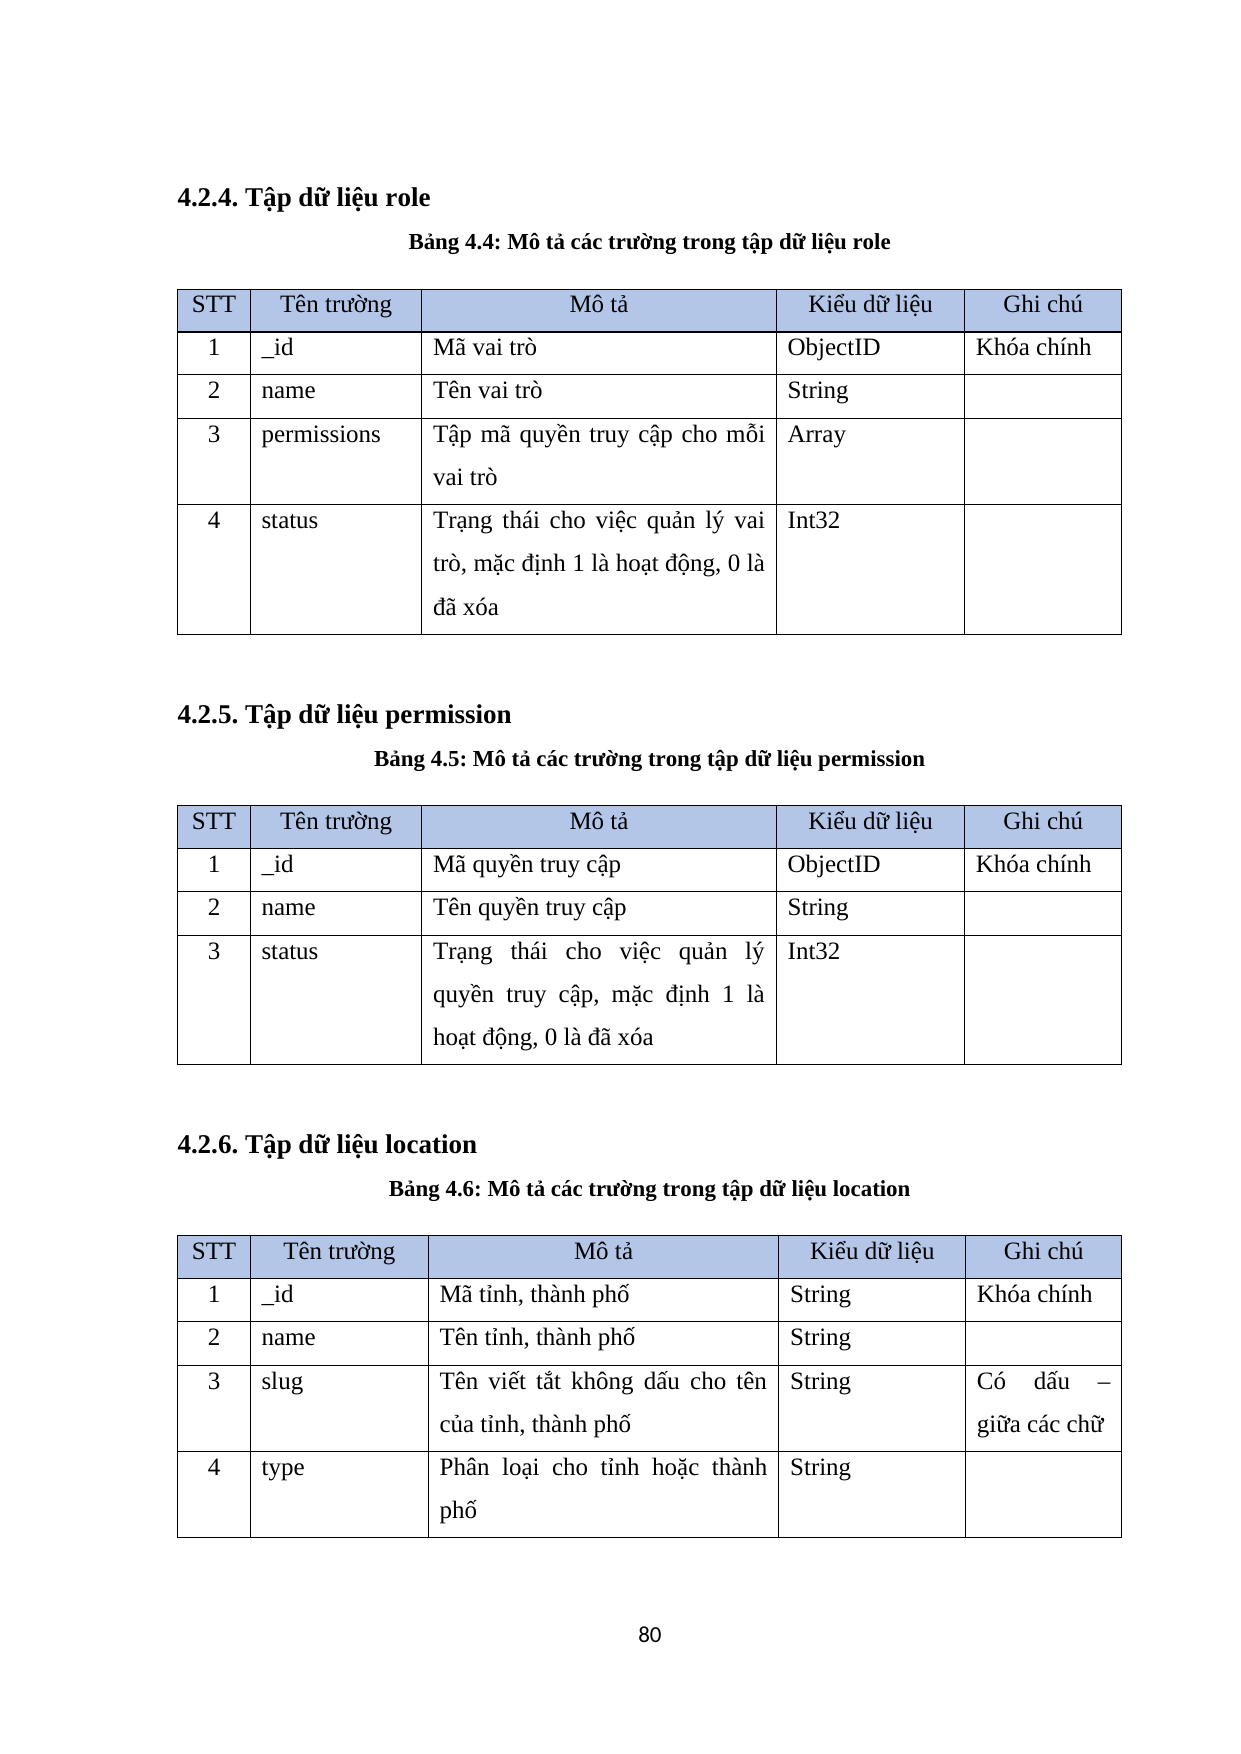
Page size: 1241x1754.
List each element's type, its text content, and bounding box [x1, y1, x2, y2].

table_cell [965, 936, 1121, 1064]
table_cell _id [251, 333, 421, 374]
table_cell name [251, 892, 421, 935]
table_cell [966, 1322, 1121, 1365]
table_cell String [779, 1322, 965, 1365]
text Bảng 4.5: Mô tả các trường trong tập dữ liệu permission [177, 744, 1122, 771]
table_header Tên trường [251, 1236, 428, 1278]
table_cell 3 [178, 419, 250, 504]
table_cell 1 [178, 333, 250, 374]
table_header Kiểu dữ liệu [777, 806, 964, 848]
subtitle 4.2.4. Tập dữ liệu role [177, 181, 1122, 213]
table_header Mô tả [422, 290, 776, 331]
table_cell 3 [178, 1366, 250, 1451]
table_cell [965, 505, 1121, 633]
text Bảng 4.4: Mô tả các trường trong tập dữ liệu role [177, 228, 1122, 254]
table_cell _id [251, 849, 421, 891]
table_header STT [178, 806, 250, 848]
table_cell slug [251, 1366, 428, 1451]
table_cell _id [251, 1279, 428, 1321]
table_cell String [777, 892, 964, 935]
table_header Kiểu dữ liệu [777, 290, 964, 331]
table_header Tên trường [251, 290, 421, 331]
table_cell 1 [178, 849, 250, 891]
table_cell Mã quyền truy cập [422, 849, 776, 891]
table_cell Array [777, 419, 964, 504]
table_cell [965, 892, 1121, 935]
subtitle 4.2.6. Tập dữ liệu location [177, 1128, 1122, 1159]
table_cell 4 [178, 505, 250, 633]
table_cell Tên viết tắt không dấu cho tên của tỉnh, thành phố [429, 1366, 778, 1451]
table_cell 4 [178, 1452, 250, 1537]
table_cell Tên quyền truy cập [422, 892, 776, 935]
table_cell String [779, 1452, 965, 1537]
table_cell String [779, 1366, 965, 1451]
table_header Kiểu dữ liệu [779, 1236, 965, 1278]
table_cell ObjectID [777, 333, 964, 374]
table_cell Khóa chính [966, 1279, 1121, 1321]
table_cell 3 [178, 936, 250, 1064]
table_header Ghi chú [965, 290, 1121, 331]
table_cell name [251, 375, 421, 418]
table_cell Khóa chính [965, 849, 1121, 891]
table_cell [966, 1452, 1121, 1537]
table_cell String [779, 1279, 965, 1321]
table_header Tên trường [251, 806, 421, 848]
table_cell Int32 [777, 505, 964, 633]
table_cell Tên vai trò [422, 375, 776, 418]
text Bảng 4.6: Mô tả các trường trong tập dữ liệu location [177, 1175, 1122, 1201]
table_cell 2 [178, 1322, 250, 1365]
table_cell Mã tỉnh, thành phố [429, 1279, 778, 1321]
table_cell [965, 375, 1121, 418]
subtitle 4.2.5. Tập dữ liệu permission [177, 698, 1122, 729]
table_cell 1 [178, 1279, 250, 1321]
table_cell ObjectID [777, 849, 964, 891]
table_cell Khóa chính [965, 333, 1121, 374]
table_header STT [178, 290, 250, 331]
table_cell Phân loại cho tỉnh hoặc thành phố [429, 1452, 778, 1537]
table_cell 2 [178, 375, 250, 418]
table_header Ghi chú [965, 806, 1121, 848]
table_cell Trạng thái cho việc quản lý quyền truy cập, mặc định 1 là hoạt động, 0 là đã xóa [422, 936, 776, 1064]
table_cell 2 [178, 892, 250, 935]
table_cell status [251, 505, 421, 633]
table_cell Tập mã quyền truy cập cho mỗi vai trò [422, 419, 776, 504]
table_cell Tên tỉnh, thành phố [429, 1322, 778, 1365]
table_header Mô tả [429, 1236, 778, 1278]
table_header Ghi chú [966, 1236, 1121, 1278]
table_header Mô tả [422, 806, 776, 848]
table_cell name [251, 1322, 428, 1365]
table_cell Trạng thái cho việc quản lý vai trò, mặc định 1 là hoạt động, 0 là đã xóa [422, 505, 776, 633]
table_cell Có dấu – giữa các chữ [966, 1366, 1121, 1451]
table_cell [965, 419, 1121, 504]
table_cell Mã vai trò [422, 333, 776, 374]
table_cell String [777, 375, 964, 418]
table_cell type [251, 1452, 428, 1537]
table_cell Int32 [777, 936, 964, 1064]
table_cell permissions [251, 419, 421, 504]
table_cell status [251, 936, 421, 1064]
table_header STT [178, 1236, 250, 1278]
